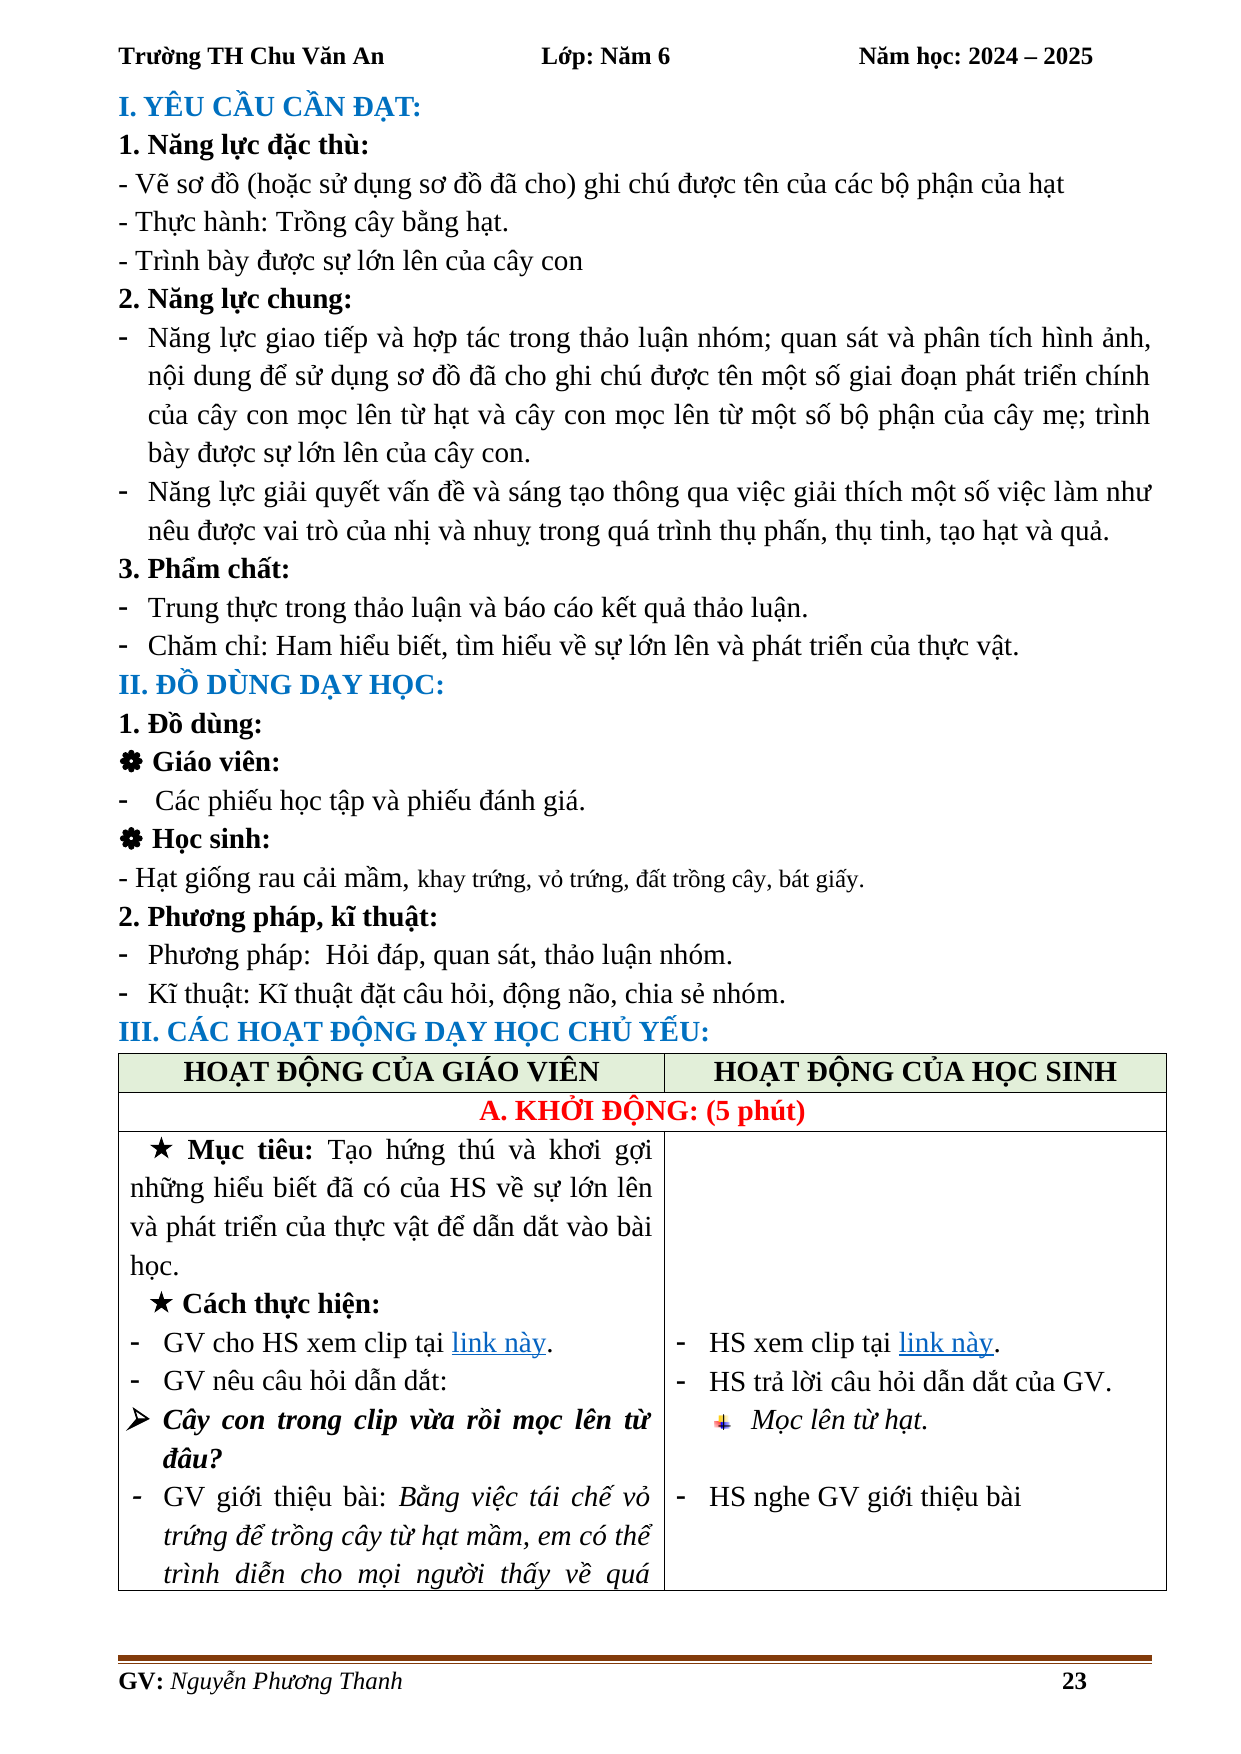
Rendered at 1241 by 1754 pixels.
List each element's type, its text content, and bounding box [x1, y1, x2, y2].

text Học sinh: [118, 822, 1152, 855]
text III. CÁC HOẠT ĐỘNG DẠY HỌC CHỦ YẾU: [118, 1014, 1152, 1048]
table_cell A. KHỞI ĐỘNG: (5 phút) [119, 1093, 1166, 1131]
text 3. Phẩm chất: [118, 551, 1152, 585]
text - Vẽ sơ đồ (hoặc sử dụng sơ đồ đã cho) ghi chú được tên của các bộ phận của hạt [118, 166, 1152, 199]
table_header HOẠT ĐỘNG CỦA HỌC SINH [665, 1054, 1166, 1092]
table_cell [119, 1132, 664, 1590]
text II. ĐỒ DÙNG DẠY HỌC: [118, 667, 1152, 701]
list Trung thực trong thảo luận và báo cáo kết quả thảo luận. [118, 590, 1152, 623]
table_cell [665, 1132, 1166, 1590]
text 1. Đồ dùng: [118, 706, 1152, 739]
text 1. Năng lực đặc thù: [118, 127, 1152, 161]
text Giáo viên: [118, 744, 1152, 778]
text - Hạt giống rau cải mầm, khay trứng, vỏ trứng, đất trồng cây, bát giấy. [118, 860, 1152, 894]
text - Trình bày được sự lớn lên của cây con [118, 243, 1152, 276]
text 2. Phương pháp, kĩ thuật: [118, 899, 1152, 932]
list Năng lực giao tiếp và hợp tác trong thảo luận nhóm; quan sát và phân tích hình ảnh, nội dung để sử dụng sơ đồ đã cho ghi chú được tên một số giai đoạn phát triển chính của cây con mọc lên từ hạt và cây con mọc lên từ một số bộ phận của cây mẹ; trình bày được sự lớn lên của cây con. [118, 320, 1152, 469]
text - Thực hành: Trồng cây bằng hạt. [118, 204, 1152, 238]
list Kĩ thuật: Kĩ thuật đặt câu hỏi, động não, chia sẻ nhóm. [118, 976, 1152, 1009]
table_header HOẠT ĐỘNG CỦA GIÁO VIÊN [119, 1054, 664, 1092]
list Các phiếu học tập và phiếu đánh giá. [118, 783, 1152, 817]
list Chăm chỉ: Ham hiểu biết, tìm hiểu về sự lớn lên và phát triển của thực vật. [118, 628, 1152, 662]
text 2. Năng lực chung: [118, 281, 1152, 315]
list Phương pháp: Hỏi đáp, quan sát, thảo luận nhóm. [118, 937, 1152, 971]
list Năng lực giải quyết vấn đề và sáng tạo thông qua việc giải thích một số việc làm như nêu được vai trò của nhị và nhuỵ trong quá trình thụ phấn, thụ tinh, tạo hạt và quả. [118, 474, 1152, 546]
picture [714, 1413, 731, 1430]
text I. YÊU CẦU CẦN ĐẠT: [118, 89, 1152, 122]
